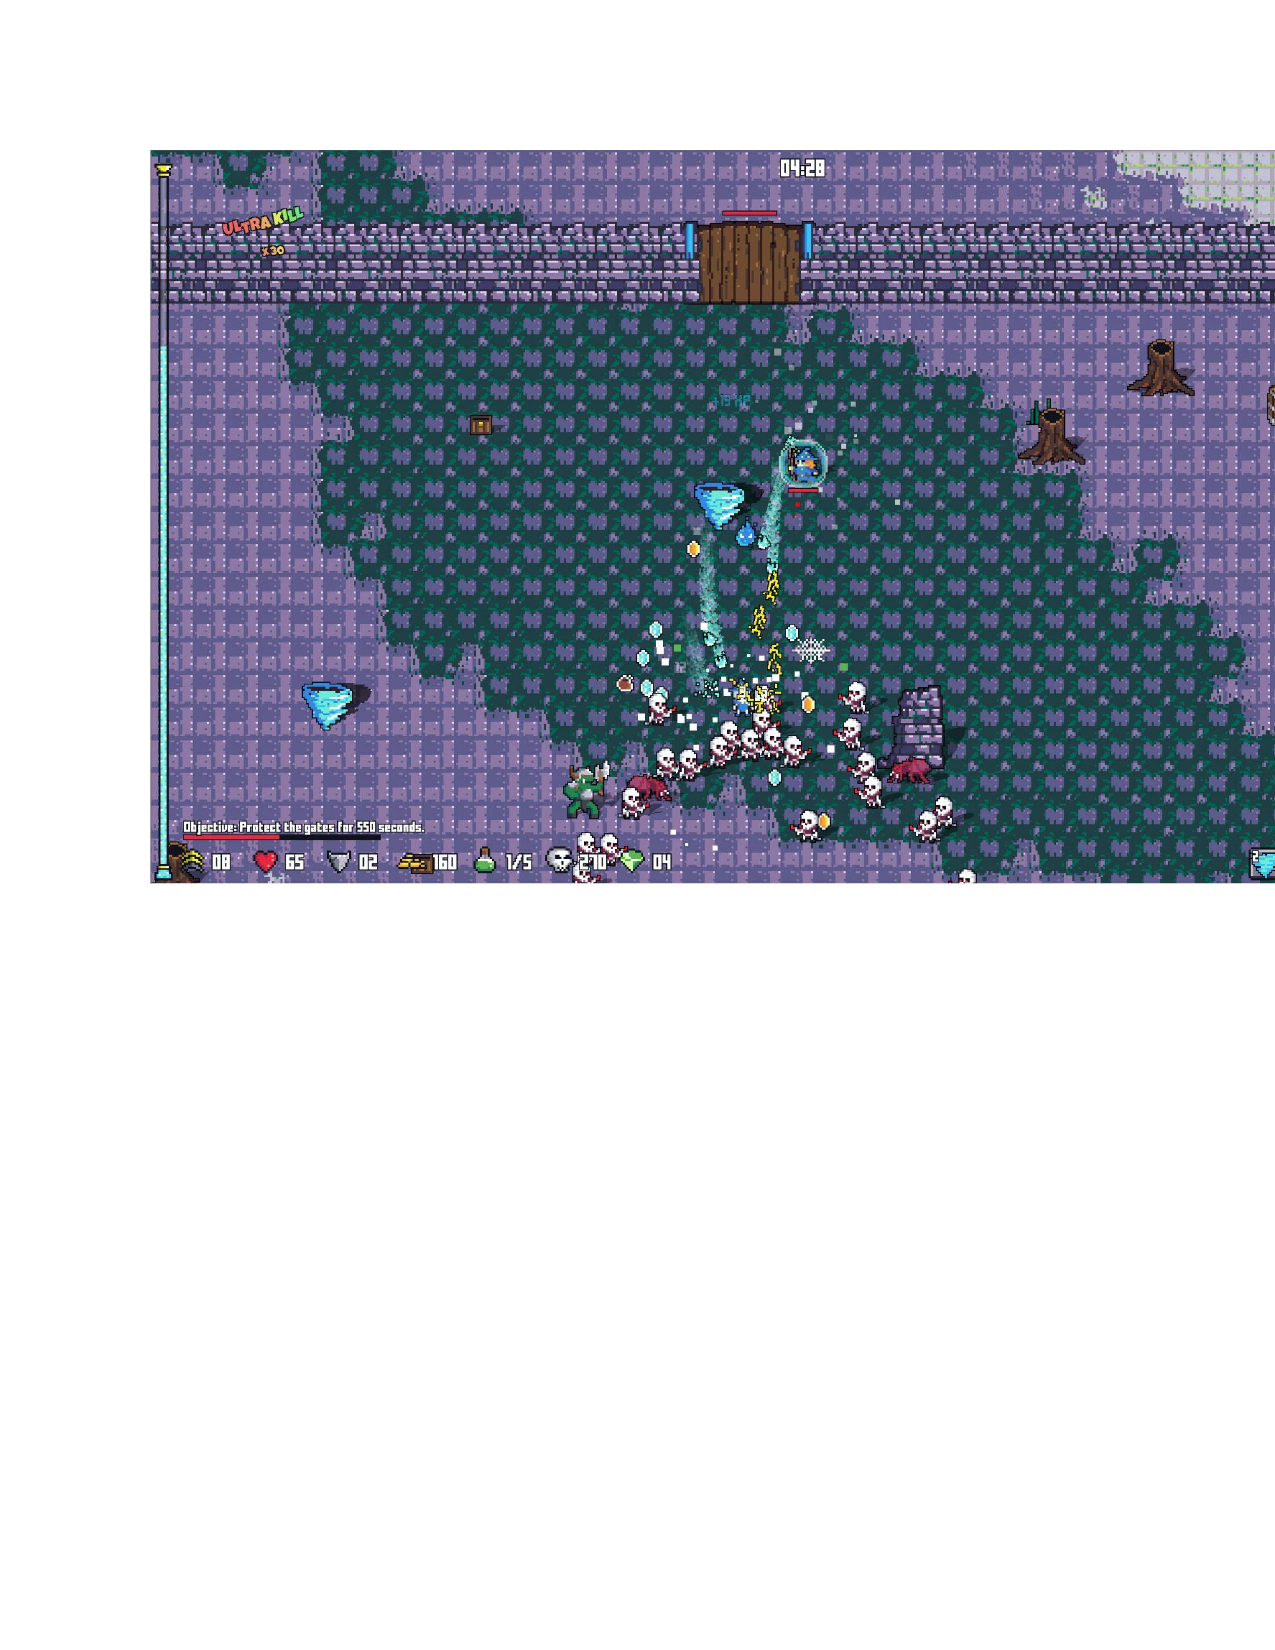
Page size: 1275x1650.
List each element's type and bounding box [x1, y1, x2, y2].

picture [150, 150, 1275, 884]
